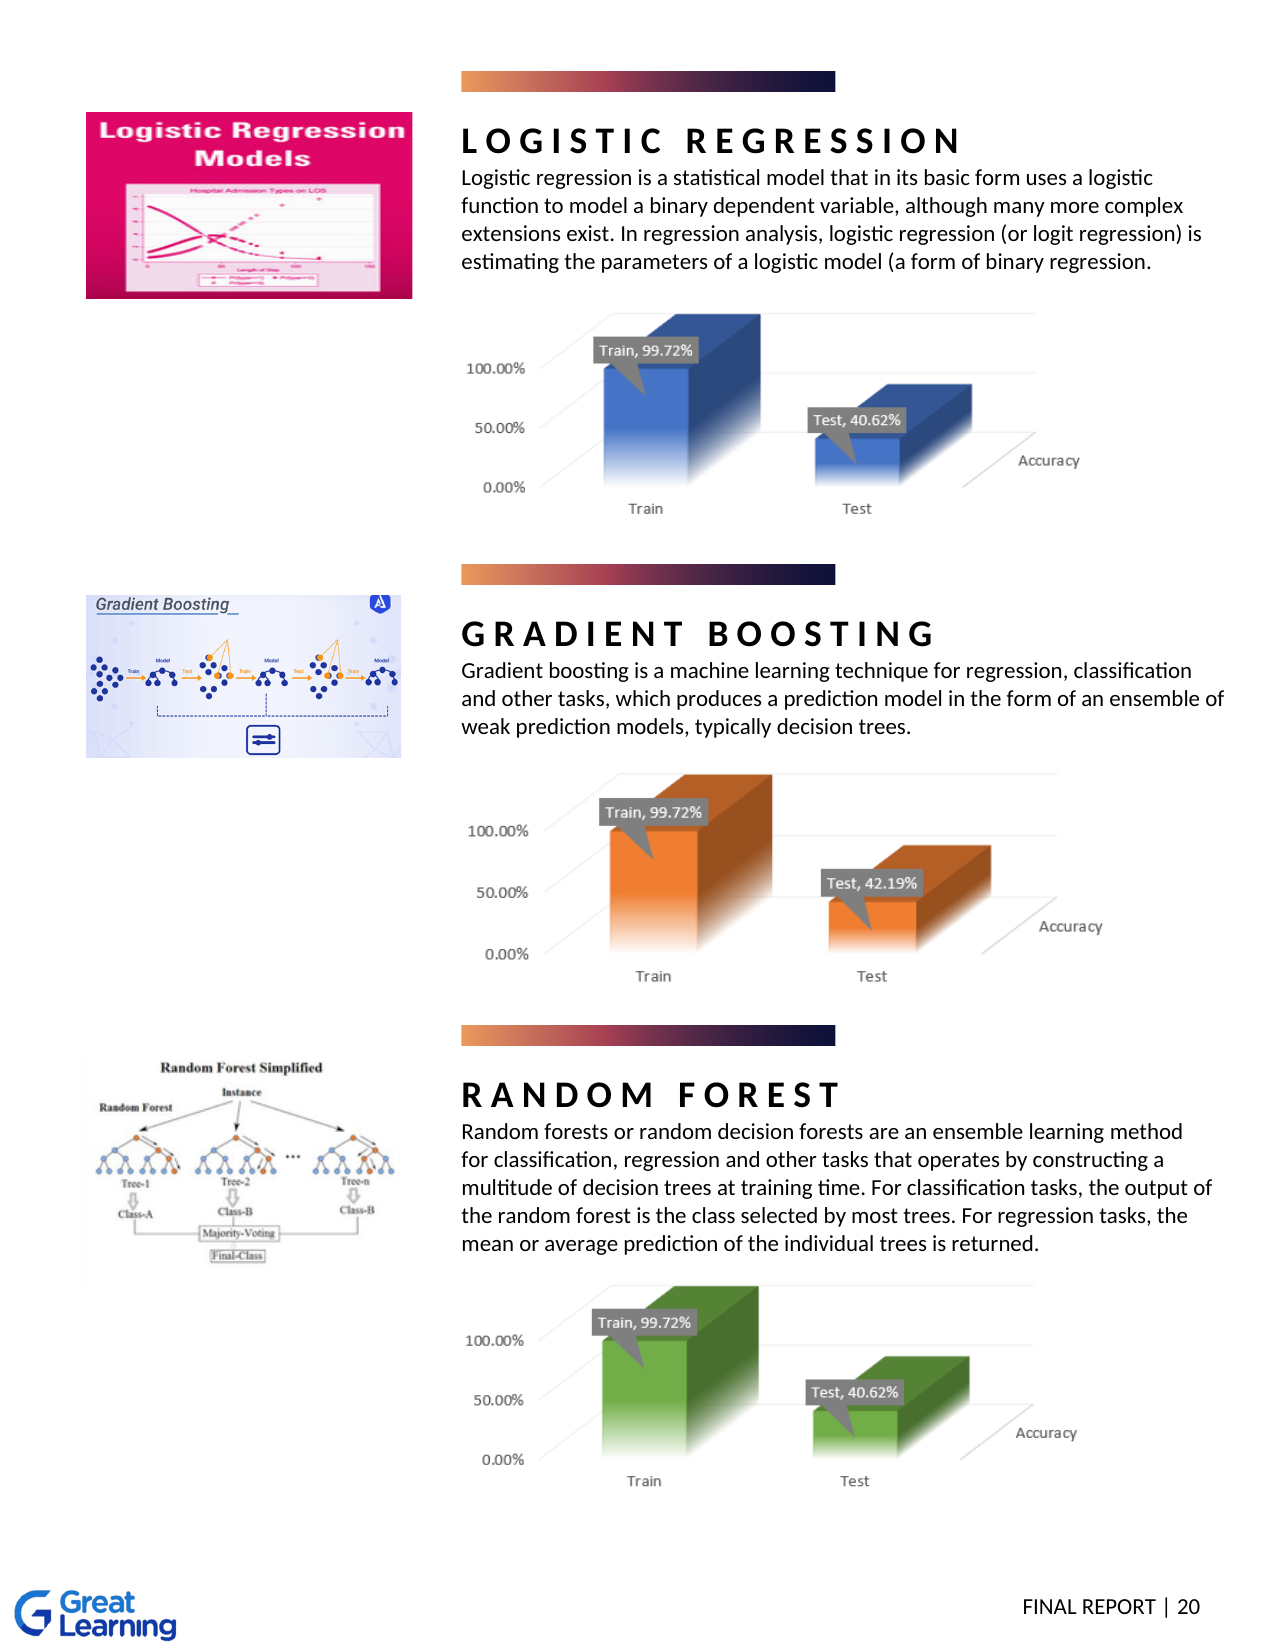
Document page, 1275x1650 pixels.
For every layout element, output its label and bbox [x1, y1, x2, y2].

picture [461, 1025, 836, 1046]
table_cell [450, 59, 1242, 1501]
picture [461, 71, 836, 92]
picture [86, 1053, 402, 1290]
picture [461, 1256, 1091, 1502]
picture [13, 1583, 179, 1645]
picture [461, 275, 1095, 552]
picture [461, 740, 1116, 1013]
picture [461, 564, 836, 585]
picture [86, 595, 402, 758]
picture [86, 112, 413, 299]
